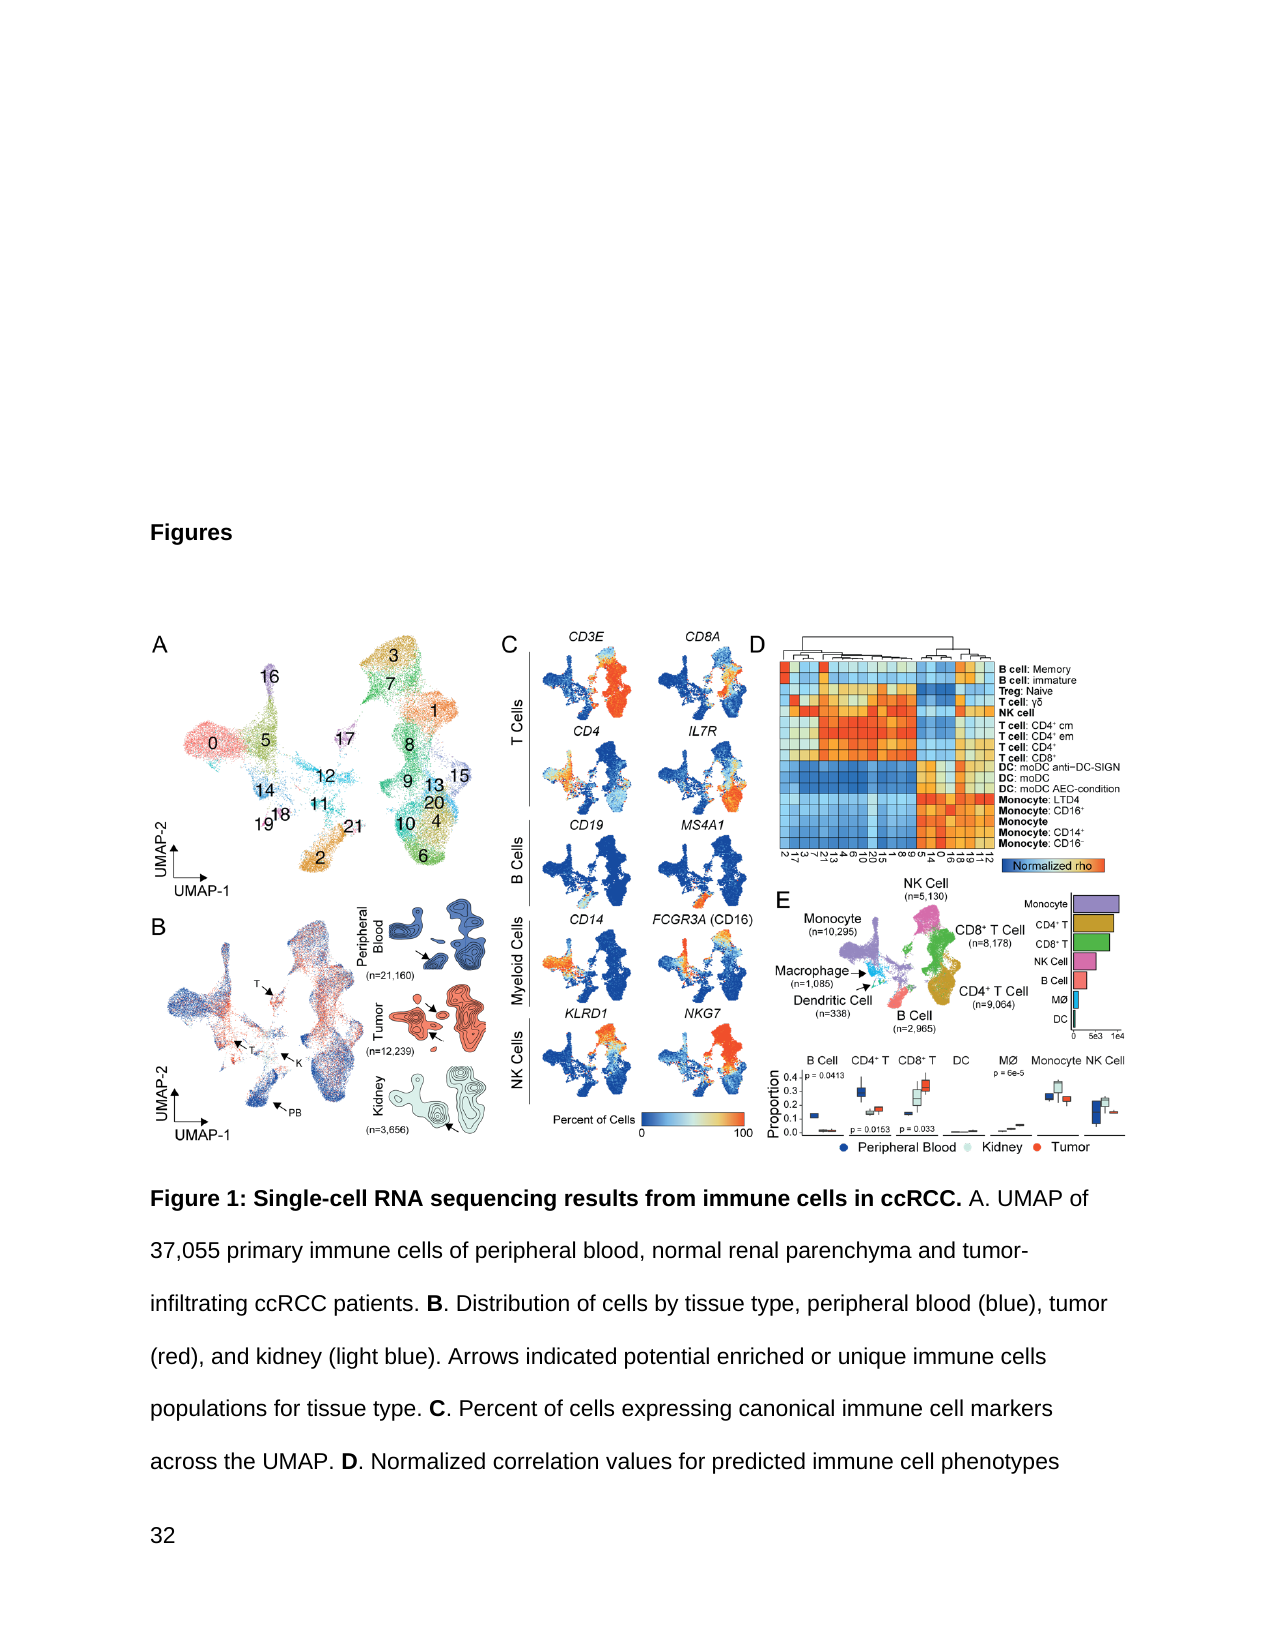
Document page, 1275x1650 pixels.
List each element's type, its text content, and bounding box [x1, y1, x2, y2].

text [150, 1184, 1125, 1474]
text Figures [150, 519, 1125, 545]
picture [150, 629, 1125, 1156]
